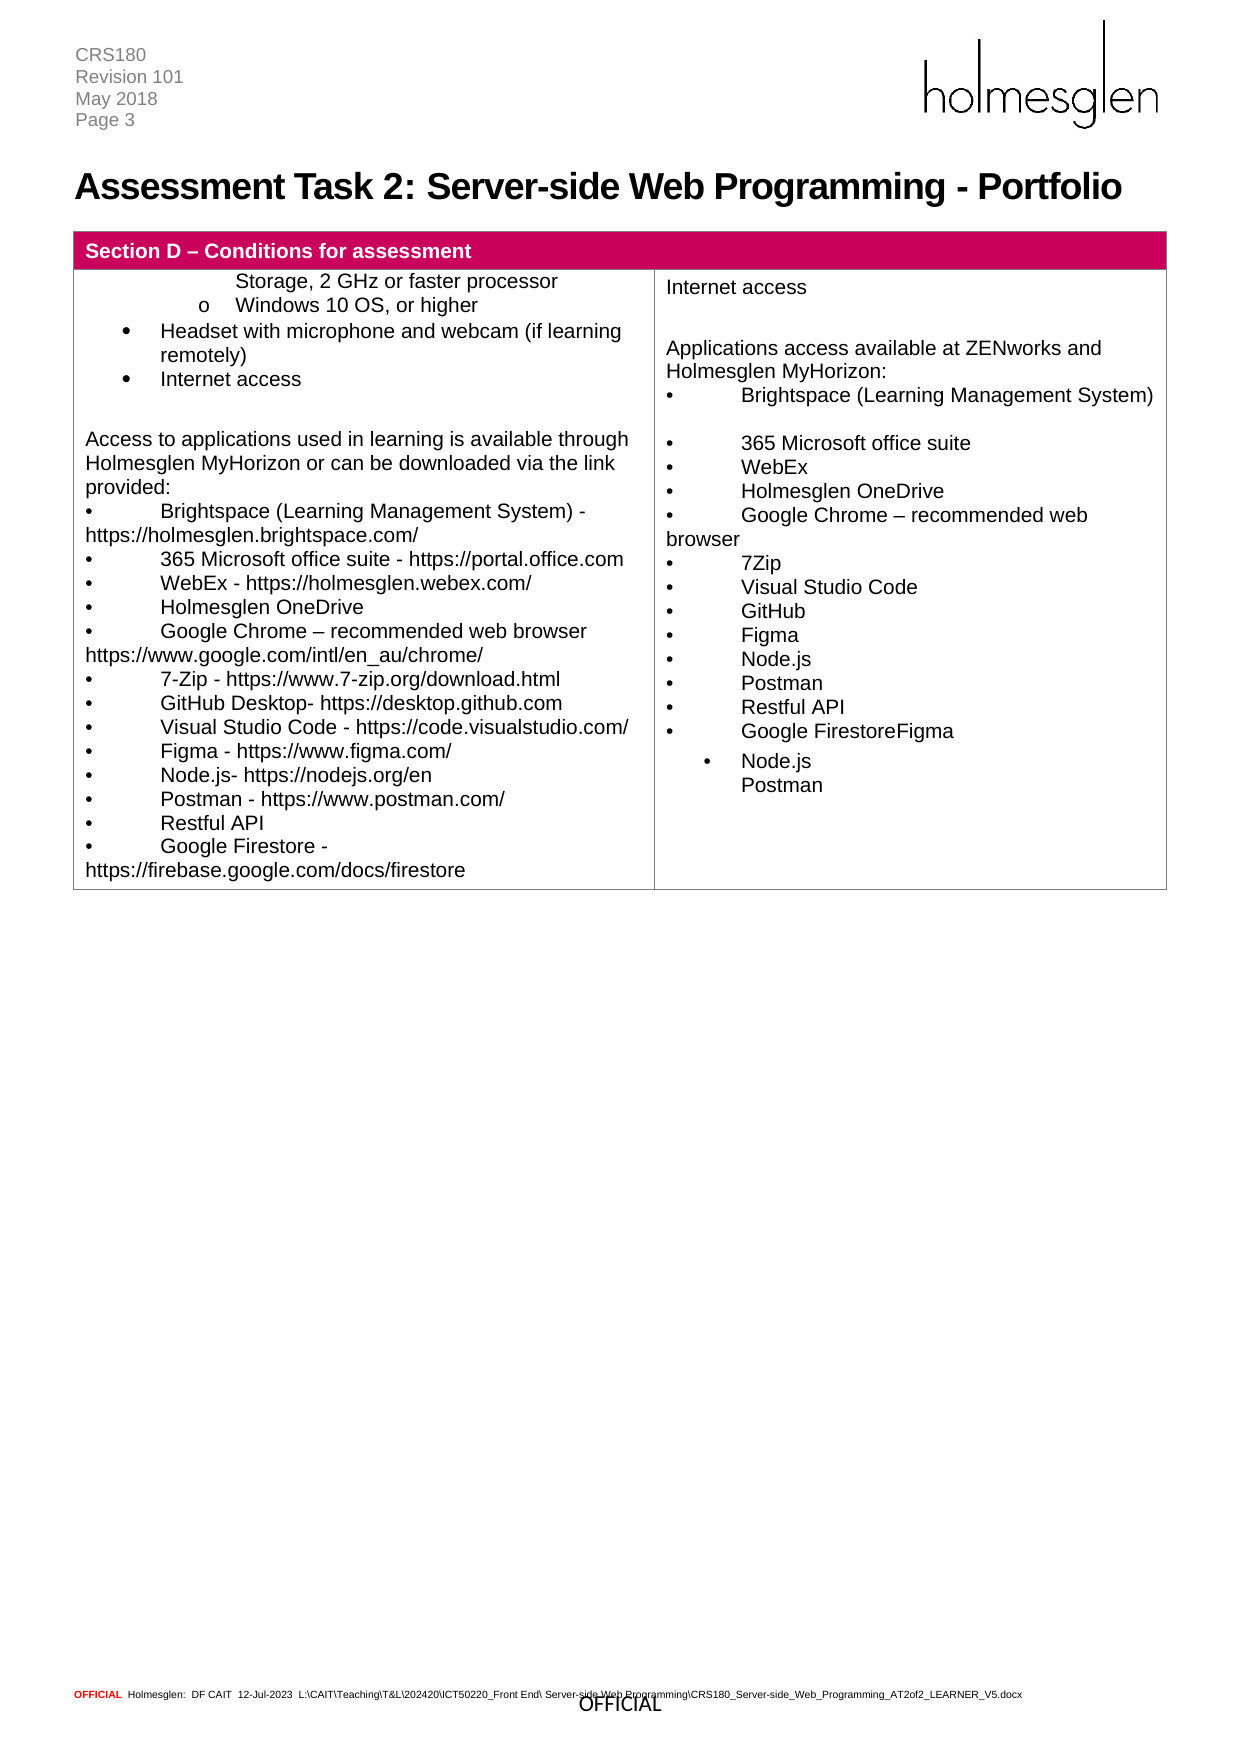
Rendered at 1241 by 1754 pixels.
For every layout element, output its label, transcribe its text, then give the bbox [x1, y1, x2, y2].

table_header Section D – Conditions for assessment [74, 232, 1166, 269]
picture [902, 20, 1158, 152]
